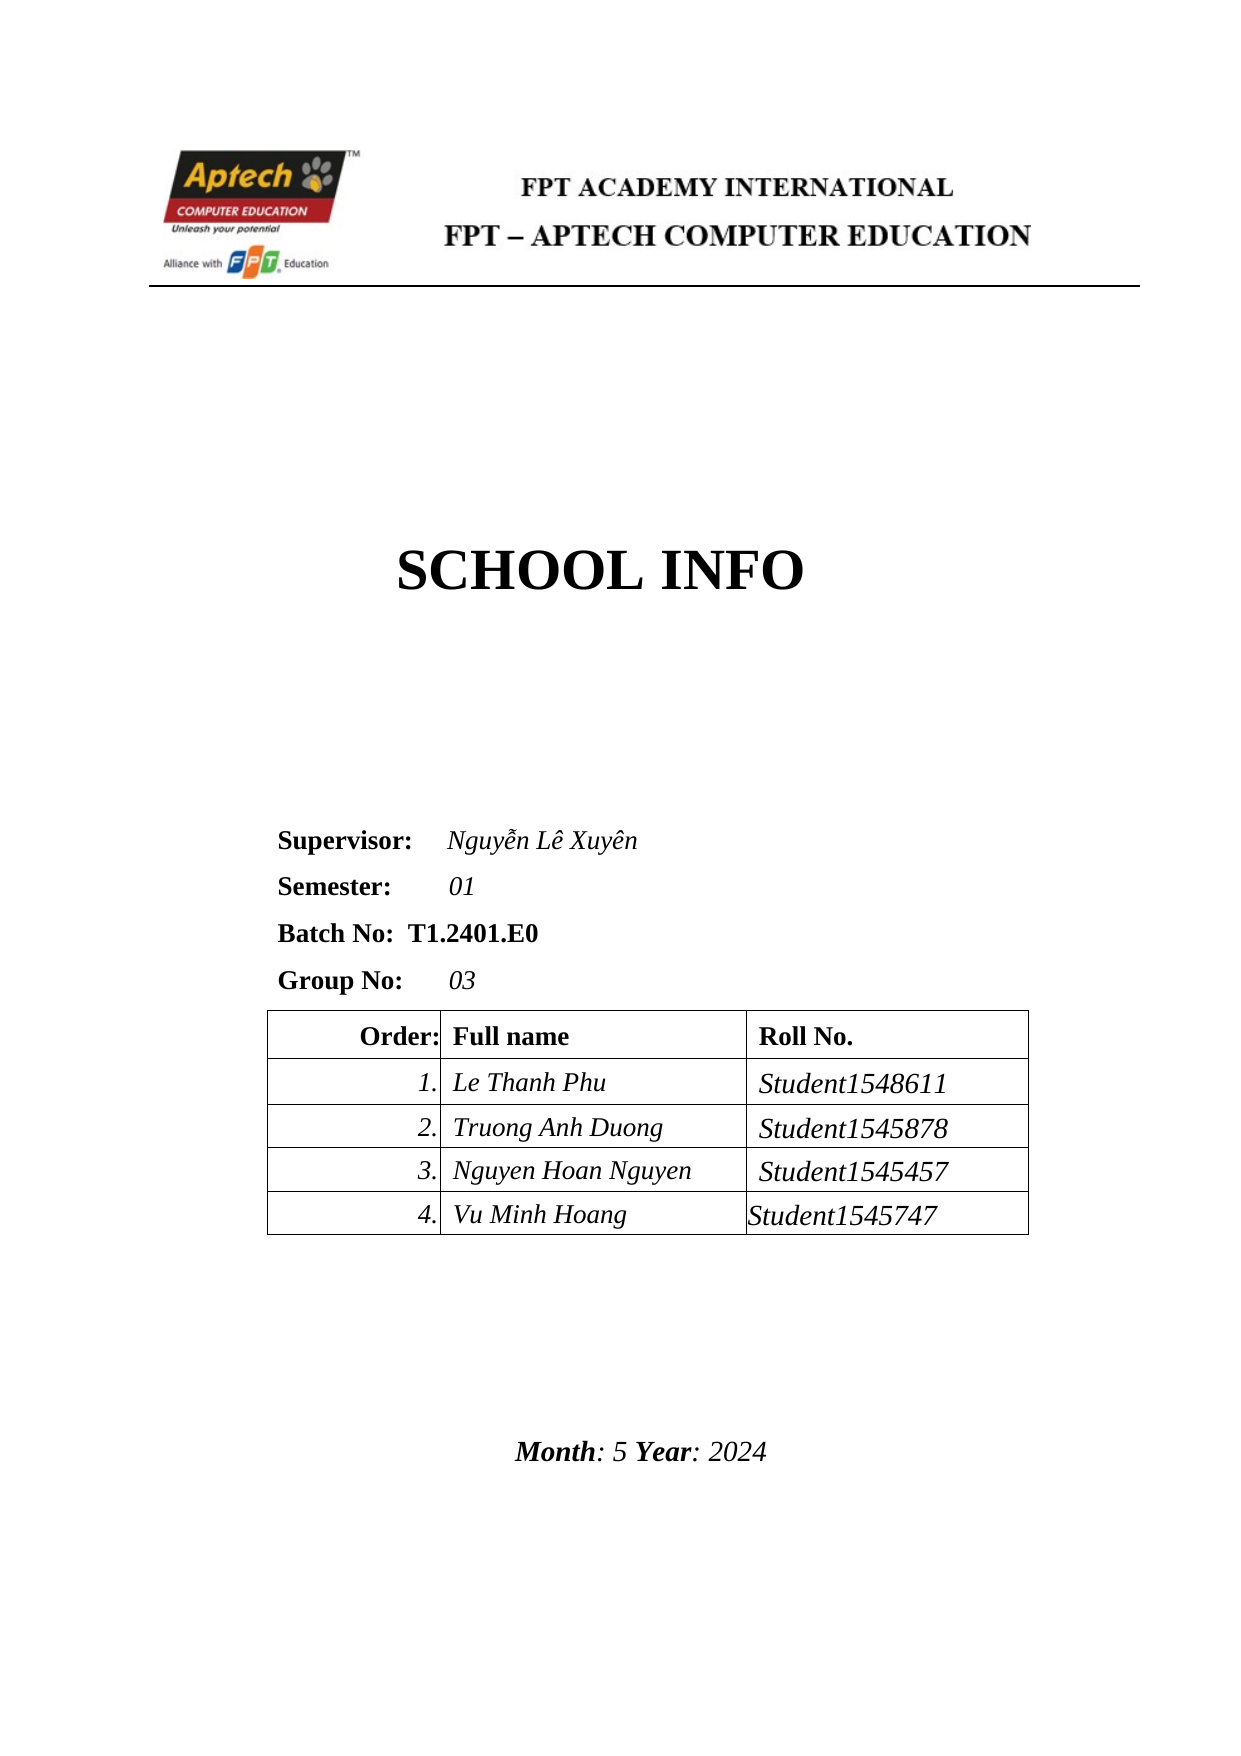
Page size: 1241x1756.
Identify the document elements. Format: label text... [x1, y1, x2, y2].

table_header Roll No. [747, 1011, 1028, 1058]
table_cell Student1548611 [747, 1059, 1028, 1104]
text Month: 5 Year: 2024 [100, 1434, 1184, 1467]
table_cell 1. [268, 1059, 440, 1104]
table_cell Nguyen Hoan Nguyen [441, 1148, 746, 1191]
table_cell Vu Minh Hoang [441, 1192, 746, 1234]
table_cell Le Thanh Phu [441, 1059, 746, 1104]
text Semester: 01 [277, 871, 1184, 902]
table_cell Truong Anh Duong [441, 1105, 746, 1147]
table_header Order: [268, 1011, 440, 1058]
table_cell 4. [268, 1192, 440, 1234]
subtitle SCHOOL INFO [279, 535, 1184, 602]
text Batch No: T1.2401.E0 [277, 917, 1184, 948]
picture [163, 149, 1031, 279]
table_cell 2. [268, 1105, 440, 1147]
table_header Full name [441, 1011, 746, 1058]
table_cell Student1545747 [747, 1192, 1028, 1234]
text Supervisor: Nguyễn Lê Xuyên [277, 824, 1184, 855]
text Group No: 03 [277, 964, 1184, 995]
table_cell Student1545878 [747, 1105, 1028, 1147]
table_cell 3. [268, 1148, 440, 1191]
table_cell Student1545457 [747, 1148, 1028, 1191]
